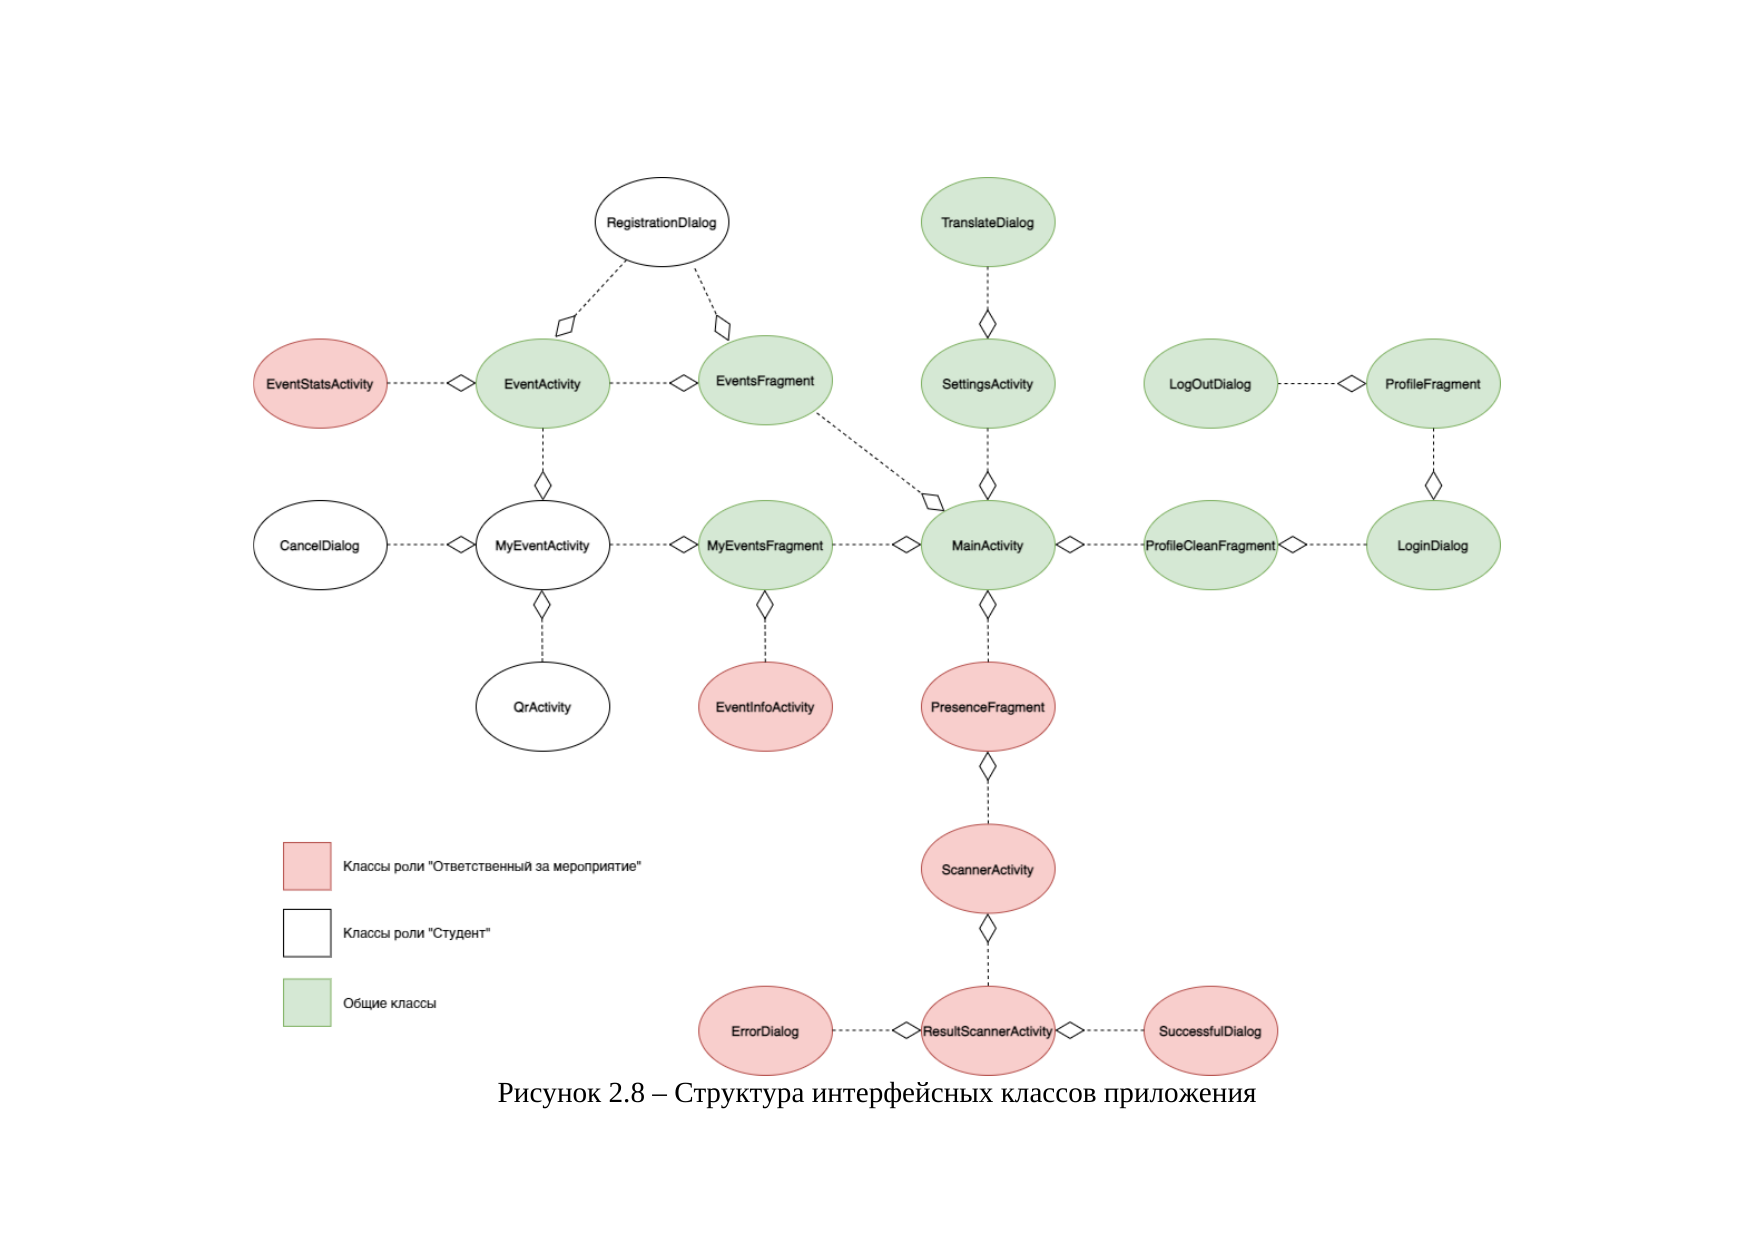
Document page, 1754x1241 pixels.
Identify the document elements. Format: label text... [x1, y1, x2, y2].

text Рисунок 2.8 – Структура интерфейсных классов приложения [118, 1075, 1636, 1109]
picture [253, 177, 1501, 1076]
